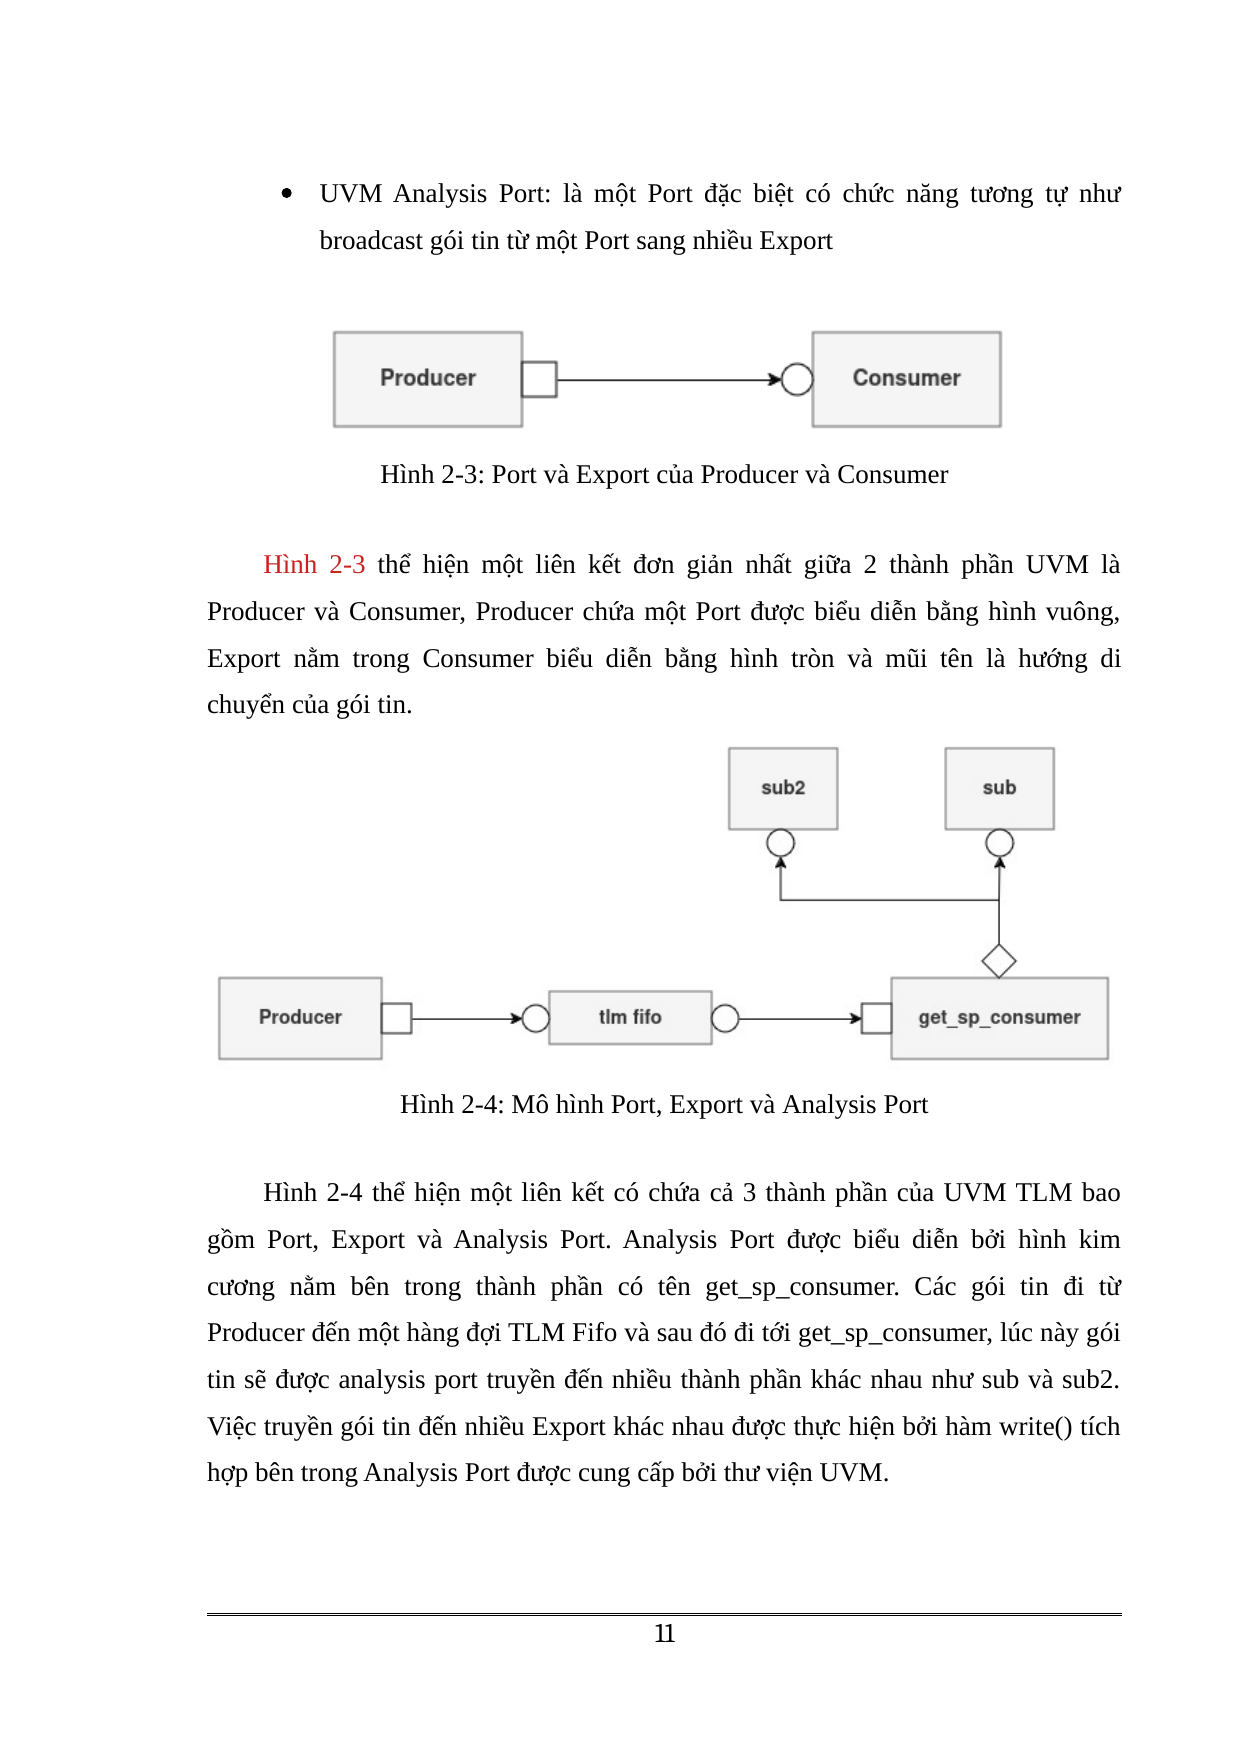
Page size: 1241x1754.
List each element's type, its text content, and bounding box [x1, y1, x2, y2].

text Hình 2.4 thể hiện một liên kết có chứa cả 3 thành phần của UVM TLM bao gồm Port, Export và Analysis Port. Analysis Port được biểu diễn bởi hình kim cương nằm bên trong thành phần có tên get_sp_consumer. Các gói tin đi từ Producer đến một hàng đợi TLM Fifo và sau đó đi tới get_sp_consumer, lúc này gói tin sẽ được analysis port truyền đến nhiều thành phần khác nhau như sub và sub2. Việc truyền gói tin đến nhiều Export khác nhau được thực hiện bởi hàm write() tích hợp bên trong Analysis Port được cung cấp bởi thư viện UVM. [207, 1176, 1122, 1487]
text Hình 2-3: Port và Export của Producer và Consumer [207, 458, 1122, 489]
list UVM Analysis Port: là một Port đặc biệt có chức năng tương tự như broadcast gói tin từ một Port sang nhiều Export [282, 177, 1122, 255]
text Hình 2-4: Mô hình Port, Export và Analysis Port [207, 1088, 1122, 1119]
text Hình 2.3 thể hiện một liên kết đơn giản nhất giữa 2 thành phần UVM là Producer và Consumer, Producer chứa một Port được biểu diễn bằng hình vuông, Export nằm trong Consumer biểu diễn bằng hình tròn và mũi tên là hướng di chuyển của gói tin. [207, 548, 1122, 720]
picture [206, 735, 1123, 1074]
picture [319, 317, 1018, 444]
